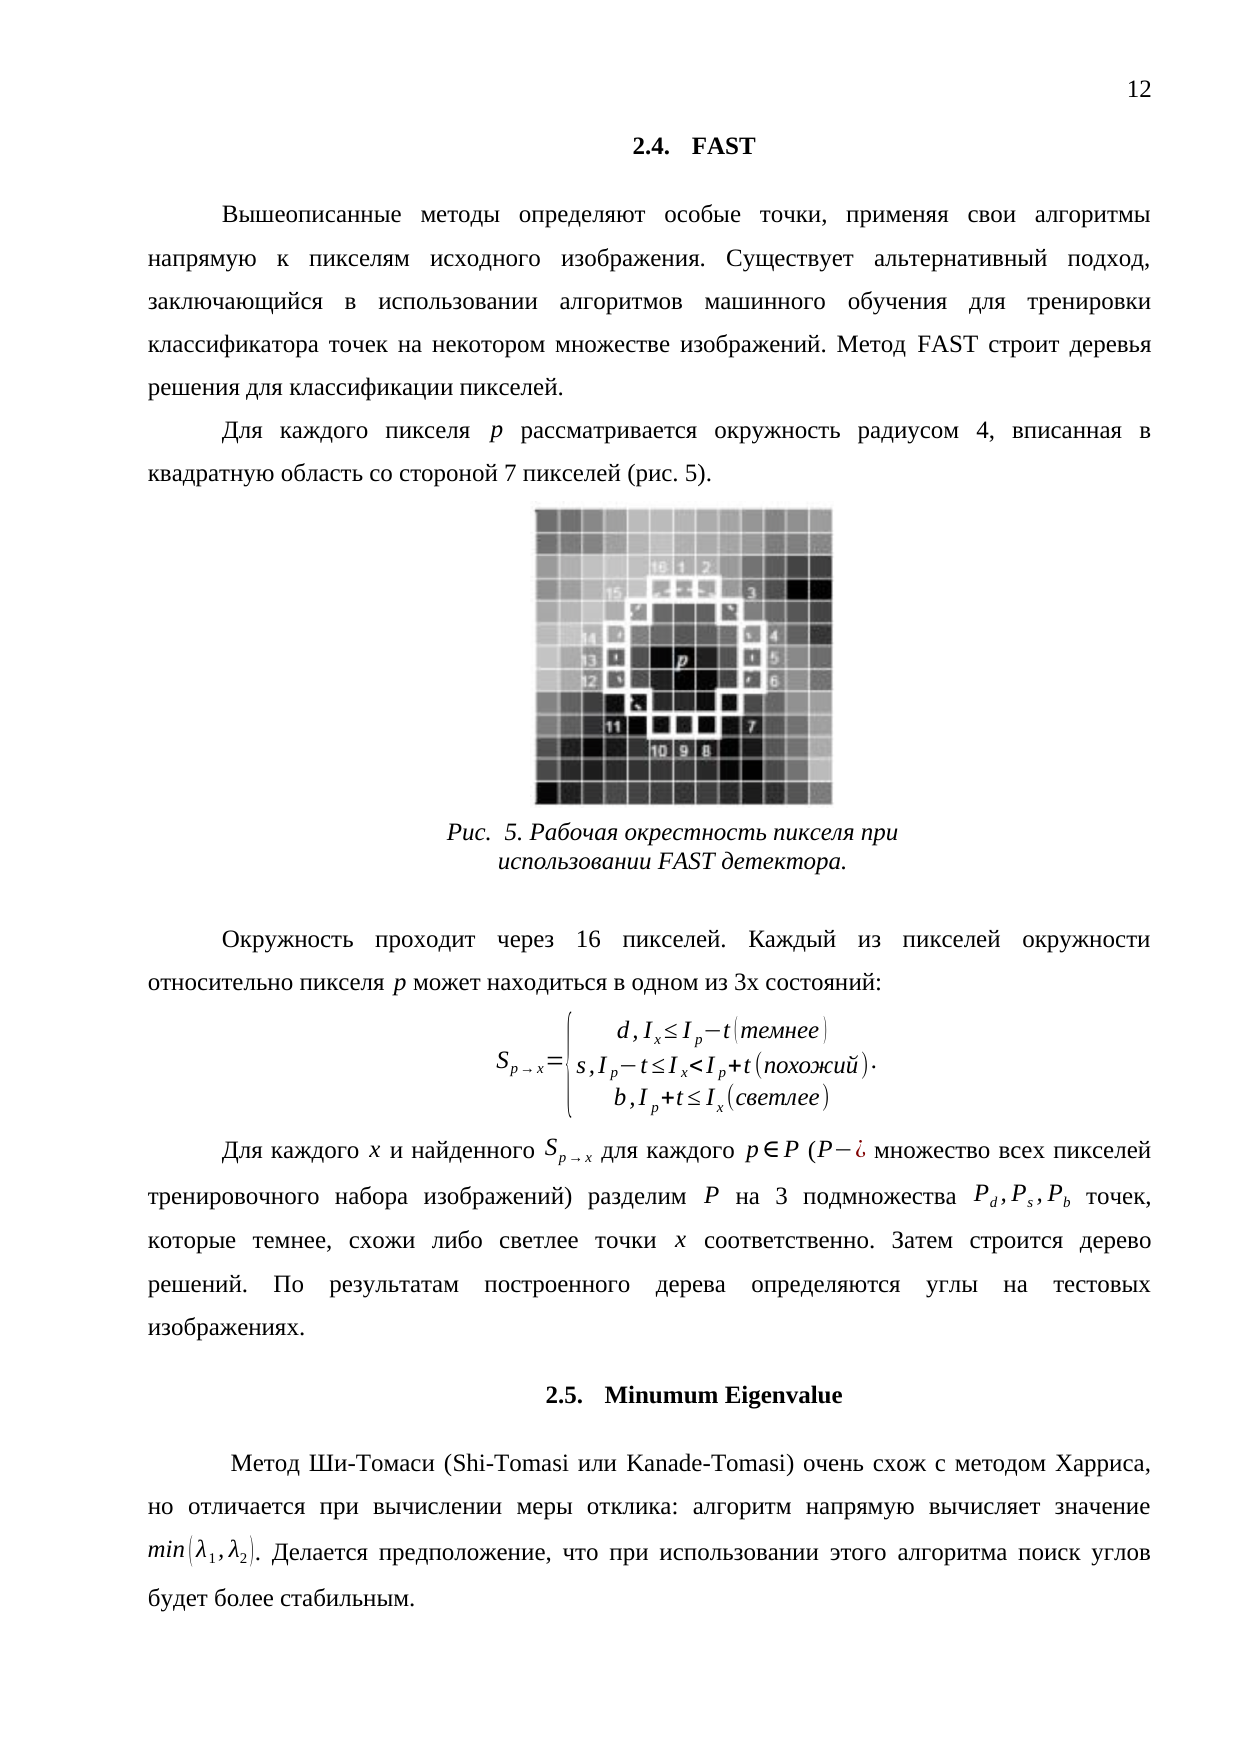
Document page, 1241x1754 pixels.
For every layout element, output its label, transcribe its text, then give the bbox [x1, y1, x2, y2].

text Для каждого и найденного для каждого ( множество всех пикселей тренировочного набора изображений) разделим на 3 подмножества точек, которые темнее, схожи либо светлее точки соответственно. Затем строится дерево решений. По результатам построенного дерева определяются углы на тестовых изображениях. [148, 1134, 1152, 1341]
subtitle Minumum Eigenvalue [236, 1380, 1152, 1409]
text Метод Ши-Томаси (Shi-Tomasi или Kanade-Tomasi) очень схож с методом Харриса, но отличается при вычислении меры отклика: алгоритм напрямую вычисляет значение . Делается предположение, что при использовании этого алгоритма поиск углов будет более стабильным. [148, 1448, 1152, 1612]
picture [530, 501, 839, 808]
subtitle FAST [236, 131, 1152, 160]
text Вышеописанные методы определяют особые точки, применяя свои алгоритмы напрямую к пикселям исходного изображения. Существует альтернативный подход, заключающийся в использовании алгоритмов машинного обучения для тренировки классификатора точек на некотором множестве изображений. Метод FAST строит деревья решения для классификации пикселей. [148, 199, 1152, 401]
text Для каждого пикселя рассматривается окружность радиусом 4, вписанная в квадратную область со стороной 7 пикселей (рис. 5). [148, 415, 1152, 487]
text Окружность проходит через 16 пикселей. Каждый из пикселей окружности относительно пикселя может находиться в одном из 3х состояний: [148, 501, 1152, 996]
